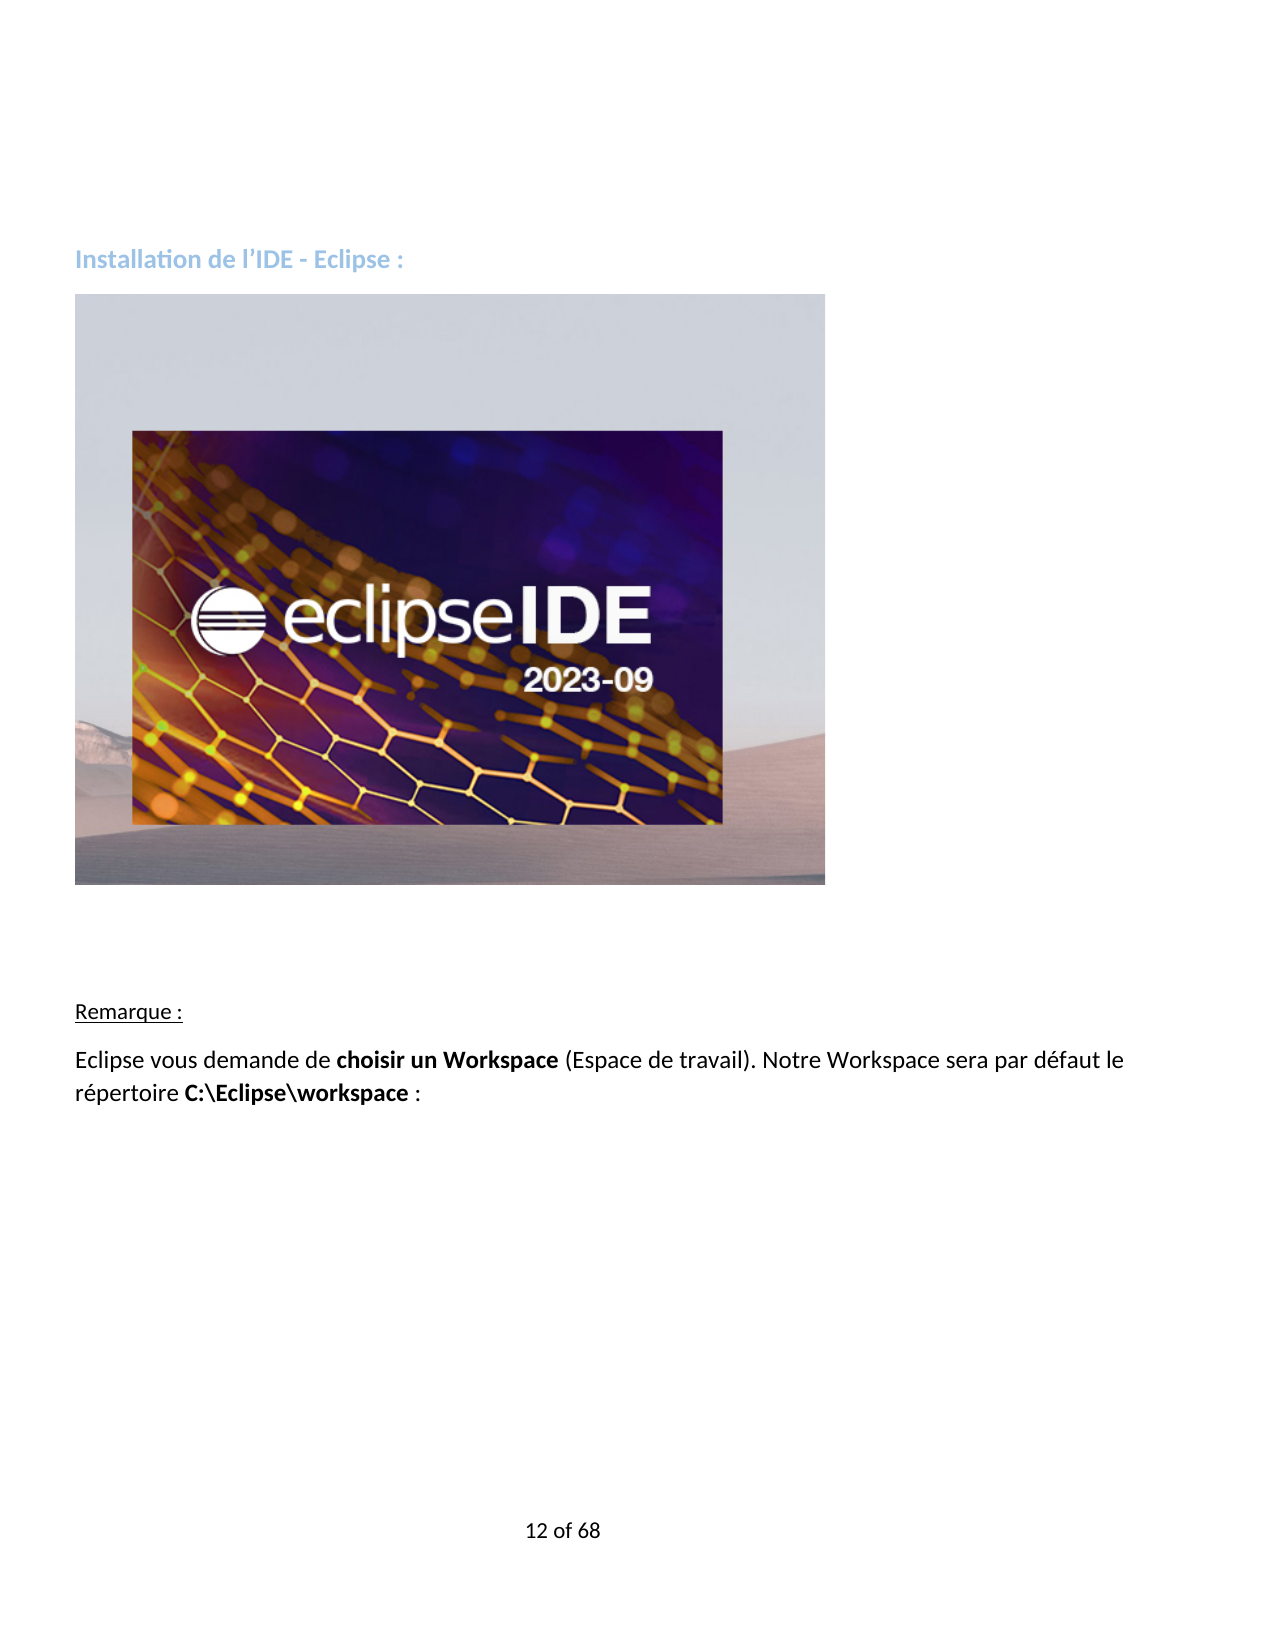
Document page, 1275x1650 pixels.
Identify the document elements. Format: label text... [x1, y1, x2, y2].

text Eclipse vous demande de choisir un Workspace (Espace de travail). Notre Workspace sera par défaut le répertoire C:\Eclipse\workspace : [75, 1044, 1200, 1108]
picture [75, 294, 826, 885]
text Installation de l’IDE - Eclipse : [75, 211, 1200, 275]
text Remarque : [75, 997, 1200, 1026]
